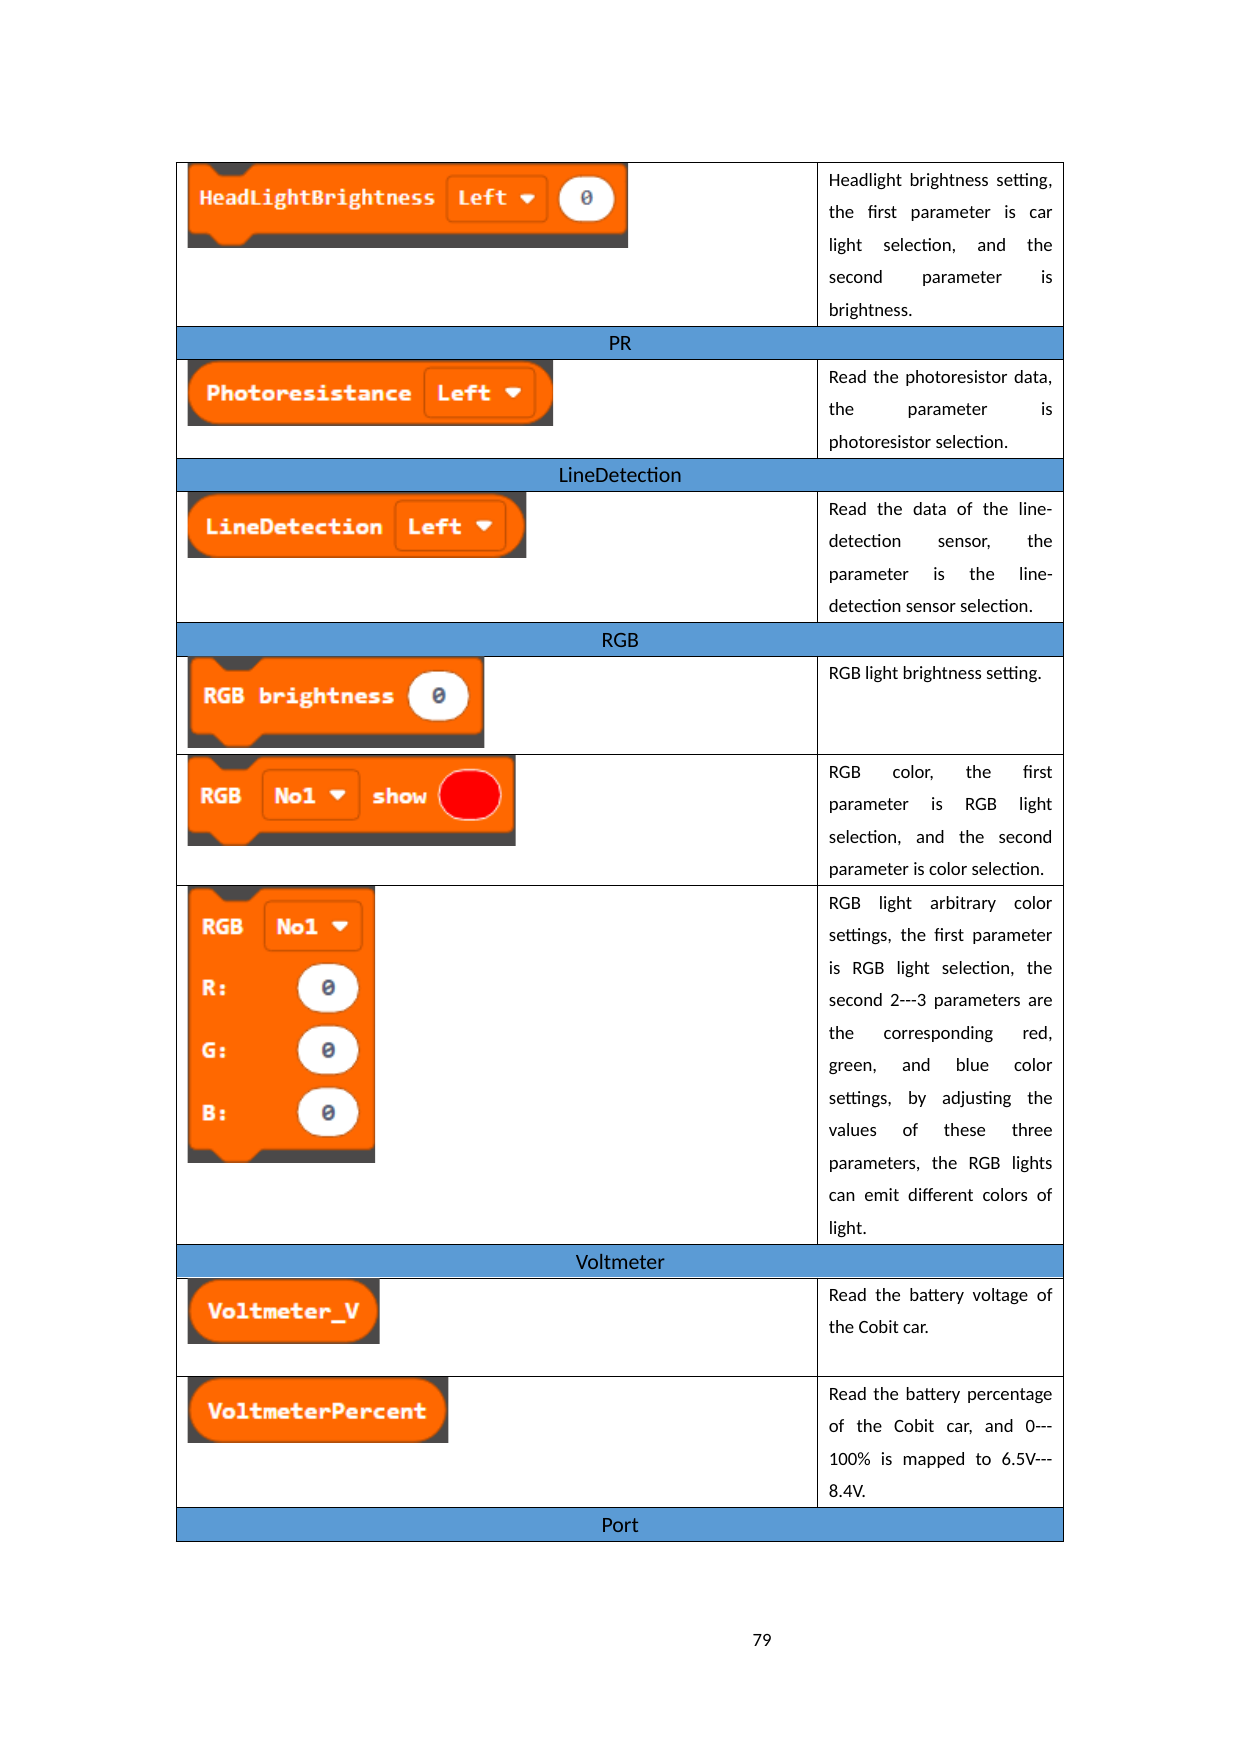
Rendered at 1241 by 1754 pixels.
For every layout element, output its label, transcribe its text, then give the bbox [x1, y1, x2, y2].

table_cell Read the data of the line-detection sensor, the parameter is the line-detection sensor selection. [818, 492, 1063, 622]
table_cell [177, 886, 817, 1244]
table_cell [177, 360, 817, 458]
table_cell PR [177, 327, 1063, 359]
table_cell RGB [177, 623, 1063, 656]
table_cell Read the photoresistor data, the parameter is photoresistor selection. [818, 360, 1063, 458]
table_cell Headlight brightness setting, the first parameter is car light selection, and the second parameter is brightness. [818, 163, 1063, 326]
table_cell LineDetection [177, 459, 1063, 491]
picture [187, 886, 375, 1163]
table_cell Read the battery voltage of the Cobit car. [818, 1279, 1063, 1376]
table_cell Port [177, 1508, 1063, 1541]
picture [187, 1278, 380, 1344]
table_cell RGB light brightness setting. [818, 657, 1063, 754]
table_cell Read the battery percentage of the Cobit car, and 0---100% is mapped to 6.5V---8.4V. [818, 1377, 1063, 1507]
table_cell Voltmeter [177, 1245, 1063, 1277]
picture [187, 1377, 449, 1443]
picture [187, 163, 629, 248]
table_cell RGB color, the first parameter is RGB light selection, and the second parameter is color selection. [818, 755, 1063, 885]
table_cell [177, 657, 817, 754]
table_cell RGB light arbitrary color settings, the first parameter is RGB light selection, the second 2---3 parameters are the corresponding red, green, and blue color settings, by adjusting the values ​​of these three parameters, the RGB lights can emit different colors of light. [818, 886, 1063, 1244]
table_cell [177, 1377, 817, 1507]
picture [187, 492, 527, 558]
picture [187, 360, 554, 426]
table_cell [177, 492, 817, 622]
picture [187, 656, 485, 748]
picture [187, 755, 516, 846]
table_cell [177, 1279, 817, 1376]
table_cell [177, 755, 817, 885]
table_cell [177, 163, 817, 326]
